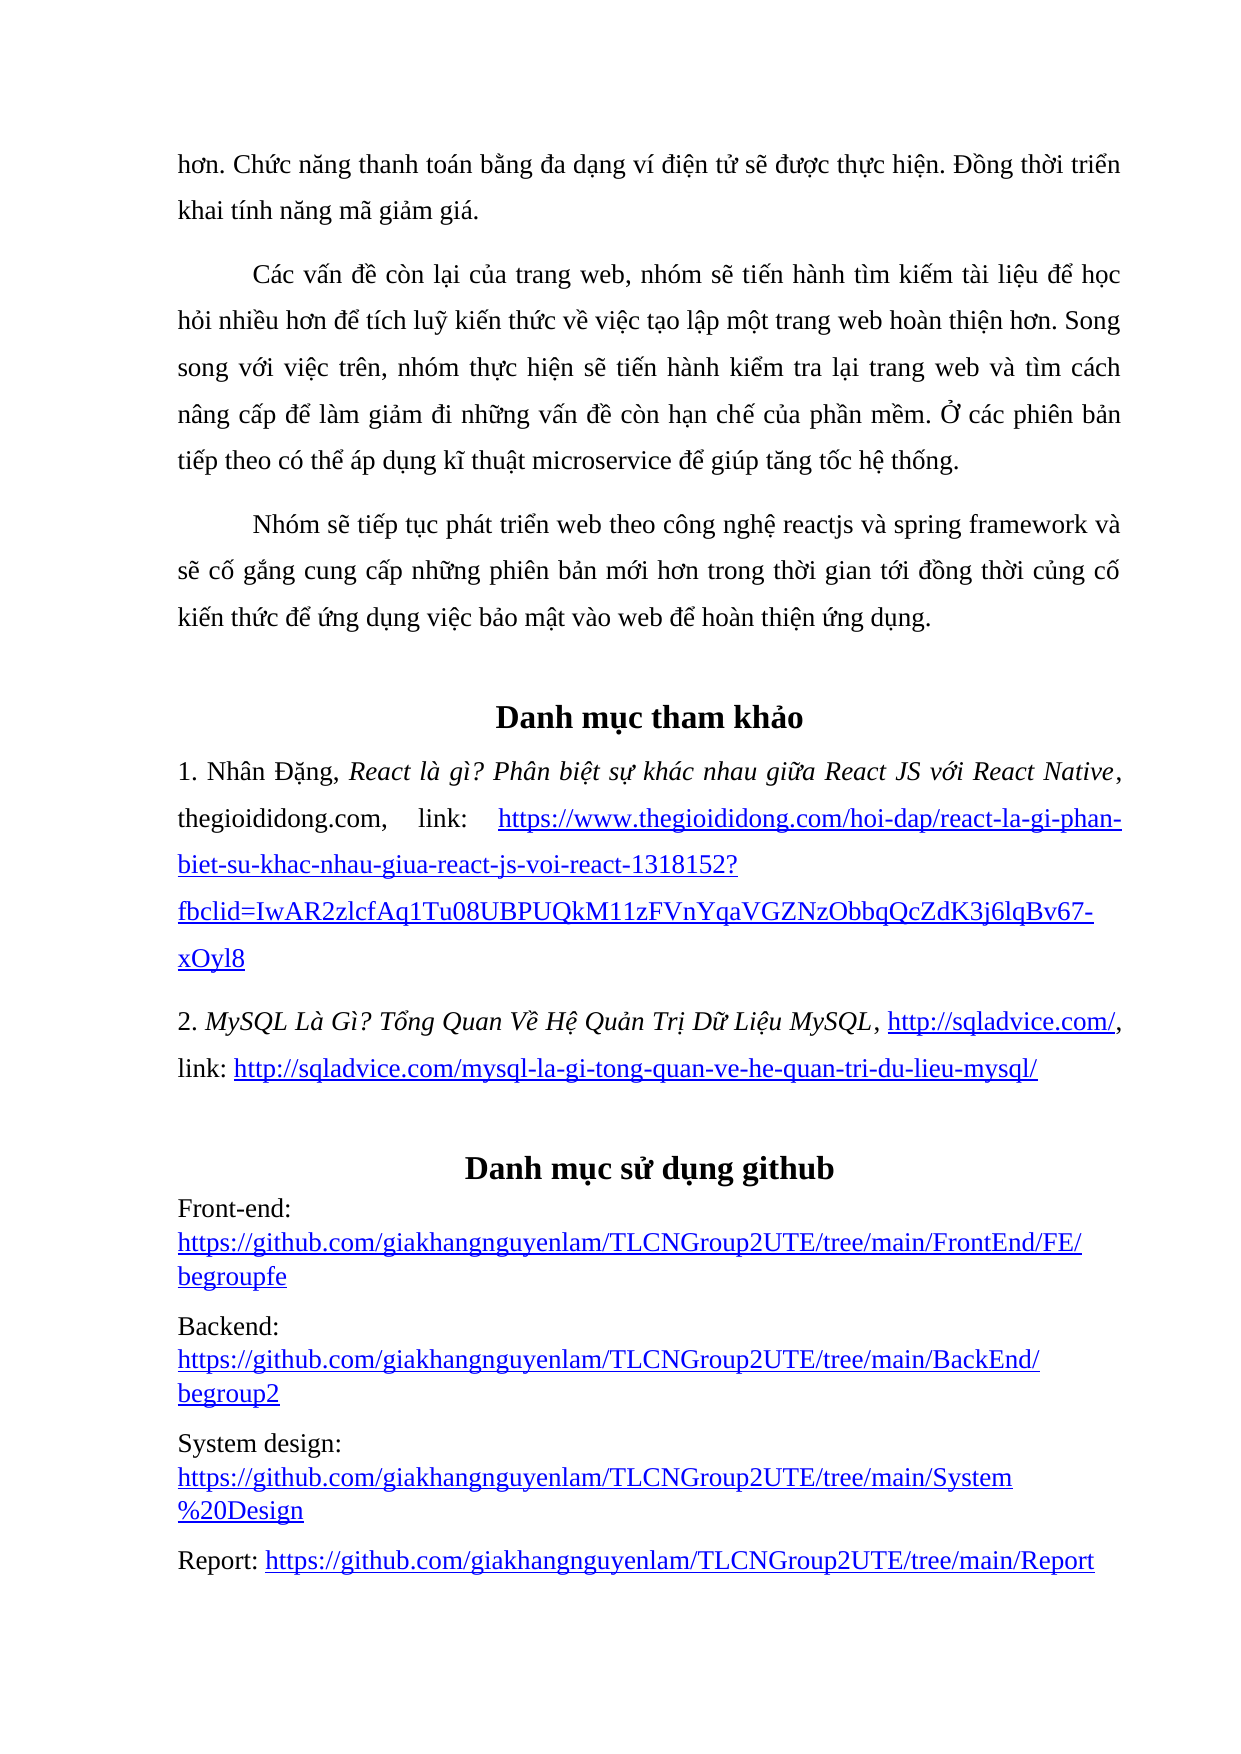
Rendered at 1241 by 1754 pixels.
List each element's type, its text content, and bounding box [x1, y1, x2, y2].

subtitle Danh mục tham khảo [177, 698, 1122, 736]
text 1. Nhân Đặng, React là gì? Phân biệt sự khác nhau giữa React JS với React Native, thegioididong.com, link: https://www.thegioididong.com/hoi-dap/react-la-gi-phan-biet-su-khac-nhau-giua-react-js-voi-react-1318152?fbclid=IwAR2zlcfAq1Tu08UBPUQkM11zFVnYqaVGZNzObbqQcZdK3j6lqBv67-xOyl8 [177, 755, 1122, 973]
subtitle Danh mục sử dụng github [177, 1148, 1122, 1187]
text Các vấn đề còn lại của trang web, nhóm sẽ tiến hành tìm kiếm tài liệu để học hỏi nhiều hơn để tích luỹ kiến thức về việc tạo lập một trang web hoàn thiện hơn. Song song với việc trên, nhóm thực hiện sẽ tiến hành kiểm tra lại trang web và tìm cách nâng cấp để làm giảm đi những vấn đề còn hạn chế của phần mềm. Ở các phiên bản tiếp theo có thể áp dụng kĩ thuật microservice để giúp tăng tốc hệ thống. [177, 258, 1122, 476]
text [177, 148, 1122, 226]
text Nhóm sẽ tiếp tục phát triển web theo công nghệ reactjs và spring framework và sẽ cố gắng cung cấp những phiên bản mới hơn trong thời gian tới đồng thời củng cố kiến thức để ứng dụng việc bảo mật vào web để hoàn thiện ứng dụng. [177, 508, 1122, 632]
text Backend: https://github.com/giakhangnguyenlam/TLCNGroup2UTE/tree/main/BackEnd/begroup2 [177, 1310, 1122, 1408]
text Front-end: https://github.com/giakhangnguyenlam/TLCNGroup2UTE/tree/main/FrontEnd/FE/begroupfe [177, 1193, 1122, 1291]
text System design: https://github.com/giakhangnguyenlam/TLCNGroup2UTE/tree/main/System%20Design [177, 1427, 1122, 1525]
text Report: https://github.com/giakhangnguyenlam/TLCNGroup2UTE/tree/main/Report [177, 1544, 1122, 1576]
text 2. MySQL Là Gì? Tổng Quan Về Hệ Quản Trị Dữ Liệu MySQL, http://sqladvice.com/, link: http://sqladvice.com/mysql-la-gi-tong-quan-ve-he-quan-tri-du-lieu-mysql/ [177, 1005, 1122, 1083]
